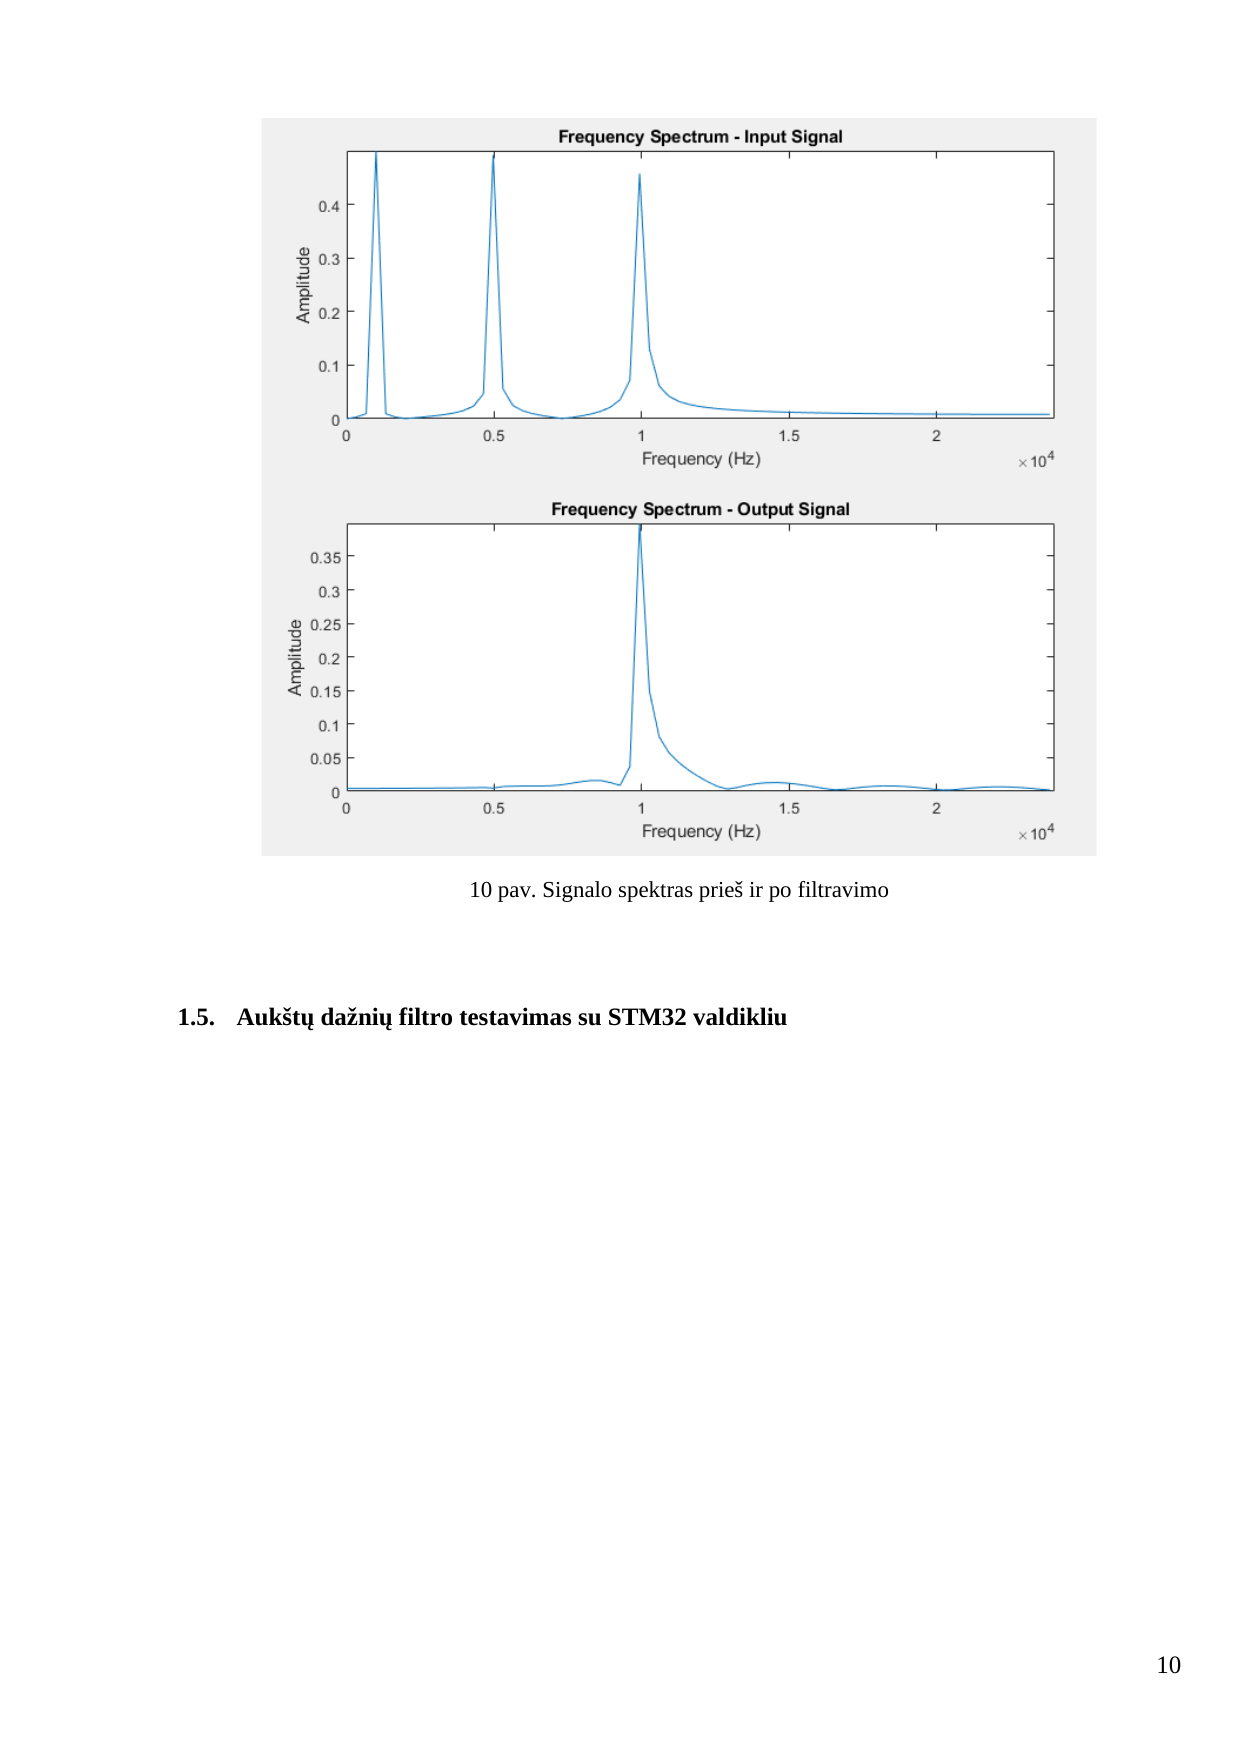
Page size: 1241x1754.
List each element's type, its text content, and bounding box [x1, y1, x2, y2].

text 10 pav. Signalo spektras prieš ir po filtravimo [177, 877, 1181, 903]
subtitle Aukštų dažnių filtro testavimas su STM32 valdikliu [177, 1002, 1181, 1031]
picture [261, 118, 1097, 856]
